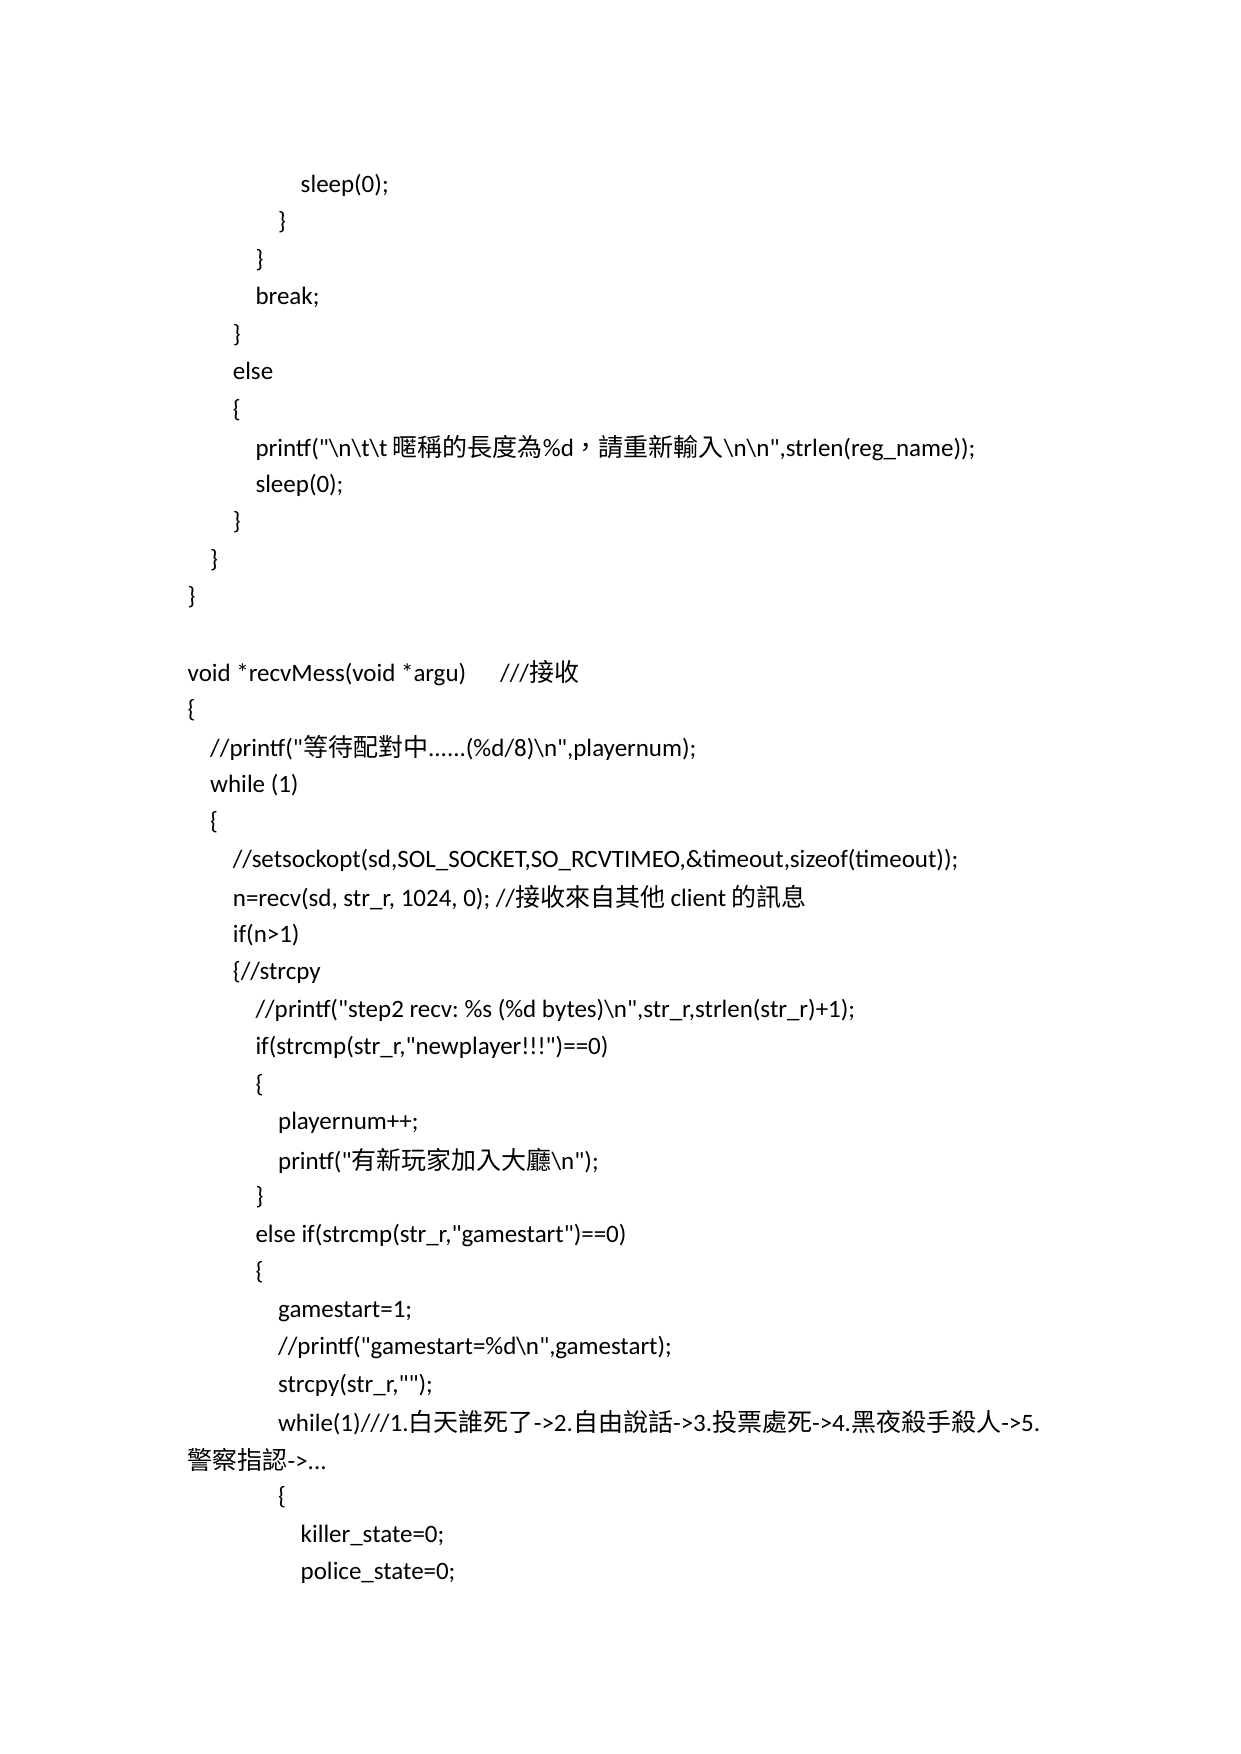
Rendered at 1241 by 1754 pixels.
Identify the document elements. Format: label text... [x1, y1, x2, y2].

text printf("有新玩家加入大廳\n"); [187, 1139, 1053, 1177]
text { [187, 802, 1053, 839]
text //printf("step2 recv: %s (%d bytes)\n",str_r,strlen(str_r)+1); [187, 989, 1053, 1027]
text //setsockopt(sd,SOL_SOCKET,SO_RCVTIMEO,&timeout,sizeof(timeout)); [187, 839, 1053, 877]
text gamestart=1; [187, 1289, 1053, 1327]
text void *recvMess(void *argu) ///接收 [187, 652, 1053, 689]
text police_state=0; [187, 1552, 1053, 1589]
text { [187, 1064, 1053, 1102]
text killer_state=0; [187, 1514, 1053, 1552]
text } [187, 239, 1053, 277]
text playernum++; [187, 1102, 1053, 1139]
text } [187, 539, 1053, 577]
text sleep(0); [187, 164, 1053, 202]
text { [187, 1477, 1053, 1514]
text n=recv(sd, str_r, 1024, 0); //接收來自其他client的訊息 [187, 877, 1053, 914]
text sleep(0); [187, 464, 1053, 502]
text } [187, 577, 1053, 614]
text { [187, 1252, 1053, 1289]
text { [187, 389, 1053, 427]
text strcpy(str_r,""); [187, 1364, 1053, 1402]
text else [187, 352, 1053, 389]
text //printf("等待配對中......(%d/8)\n",playernum); [187, 727, 1053, 764]
text { [187, 689, 1053, 727]
text } [187, 502, 1053, 539]
text //printf("gamestart=%d\n",gamestart); [187, 1327, 1053, 1364]
text break; [187, 277, 1053, 314]
text if(n>1) [187, 914, 1053, 952]
text printf("\n\t\t暱稱的長度為%d，請重新輸入\n\n",strlen(reg_name)); [187, 427, 1053, 464]
text while(1)///1.白天誰死了->2.自由說話->3.投票處死->4.黑夜殺手殺人->5.警察指認->... [187, 1402, 1053, 1477]
text } [187, 314, 1053, 352]
text else if(strcmp(str_r,"gamestart")==0) [187, 1214, 1053, 1252]
text if(strcmp(str_r,"newplayer!!!")==0) [187, 1027, 1053, 1064]
text while (1) [187, 764, 1053, 802]
text } [187, 1177, 1053, 1214]
text {//strcpy [187, 952, 1053, 989]
text } [187, 202, 1053, 239]
